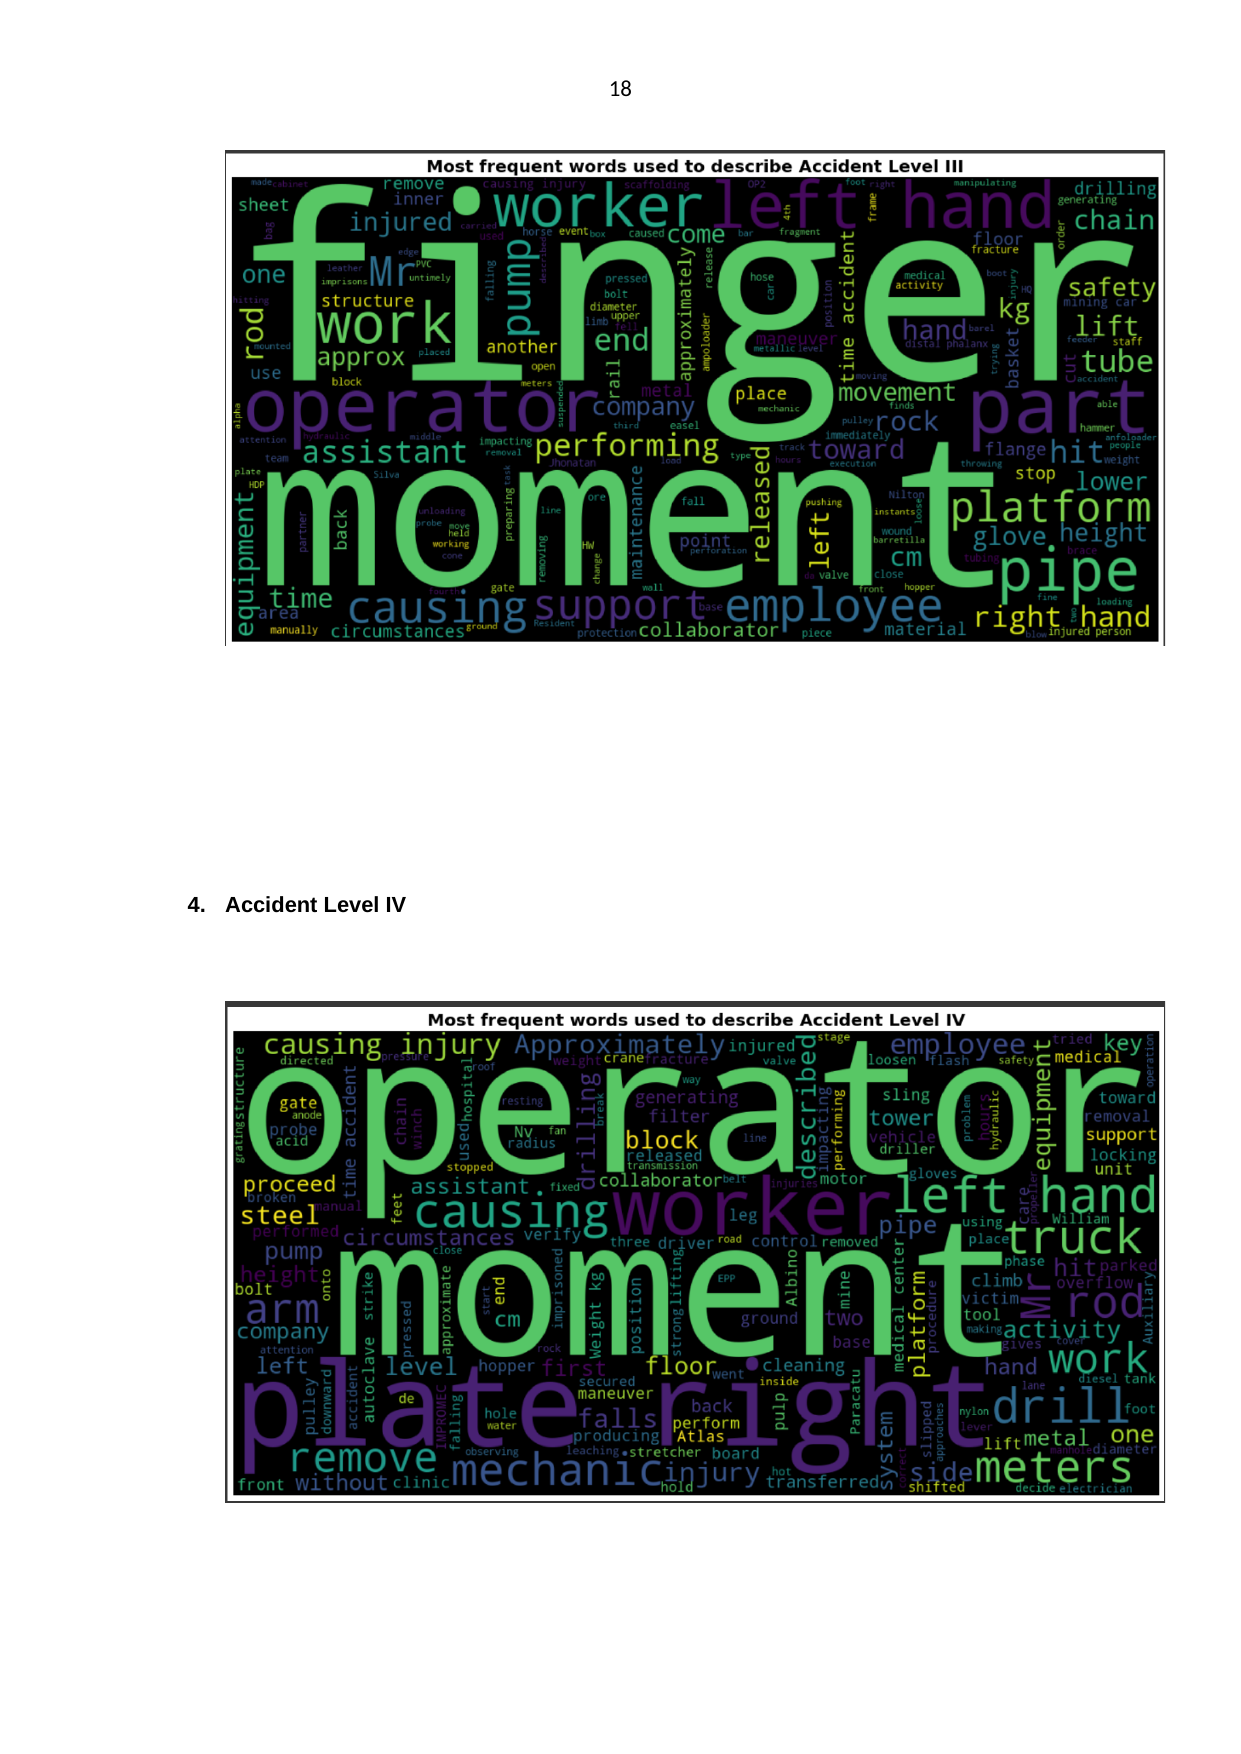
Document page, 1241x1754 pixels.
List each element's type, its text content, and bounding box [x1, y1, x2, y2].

picture [225, 1001, 1166, 1503]
picture [225, 150, 1166, 646]
list Accident Level IV [187, 892, 1090, 917]
